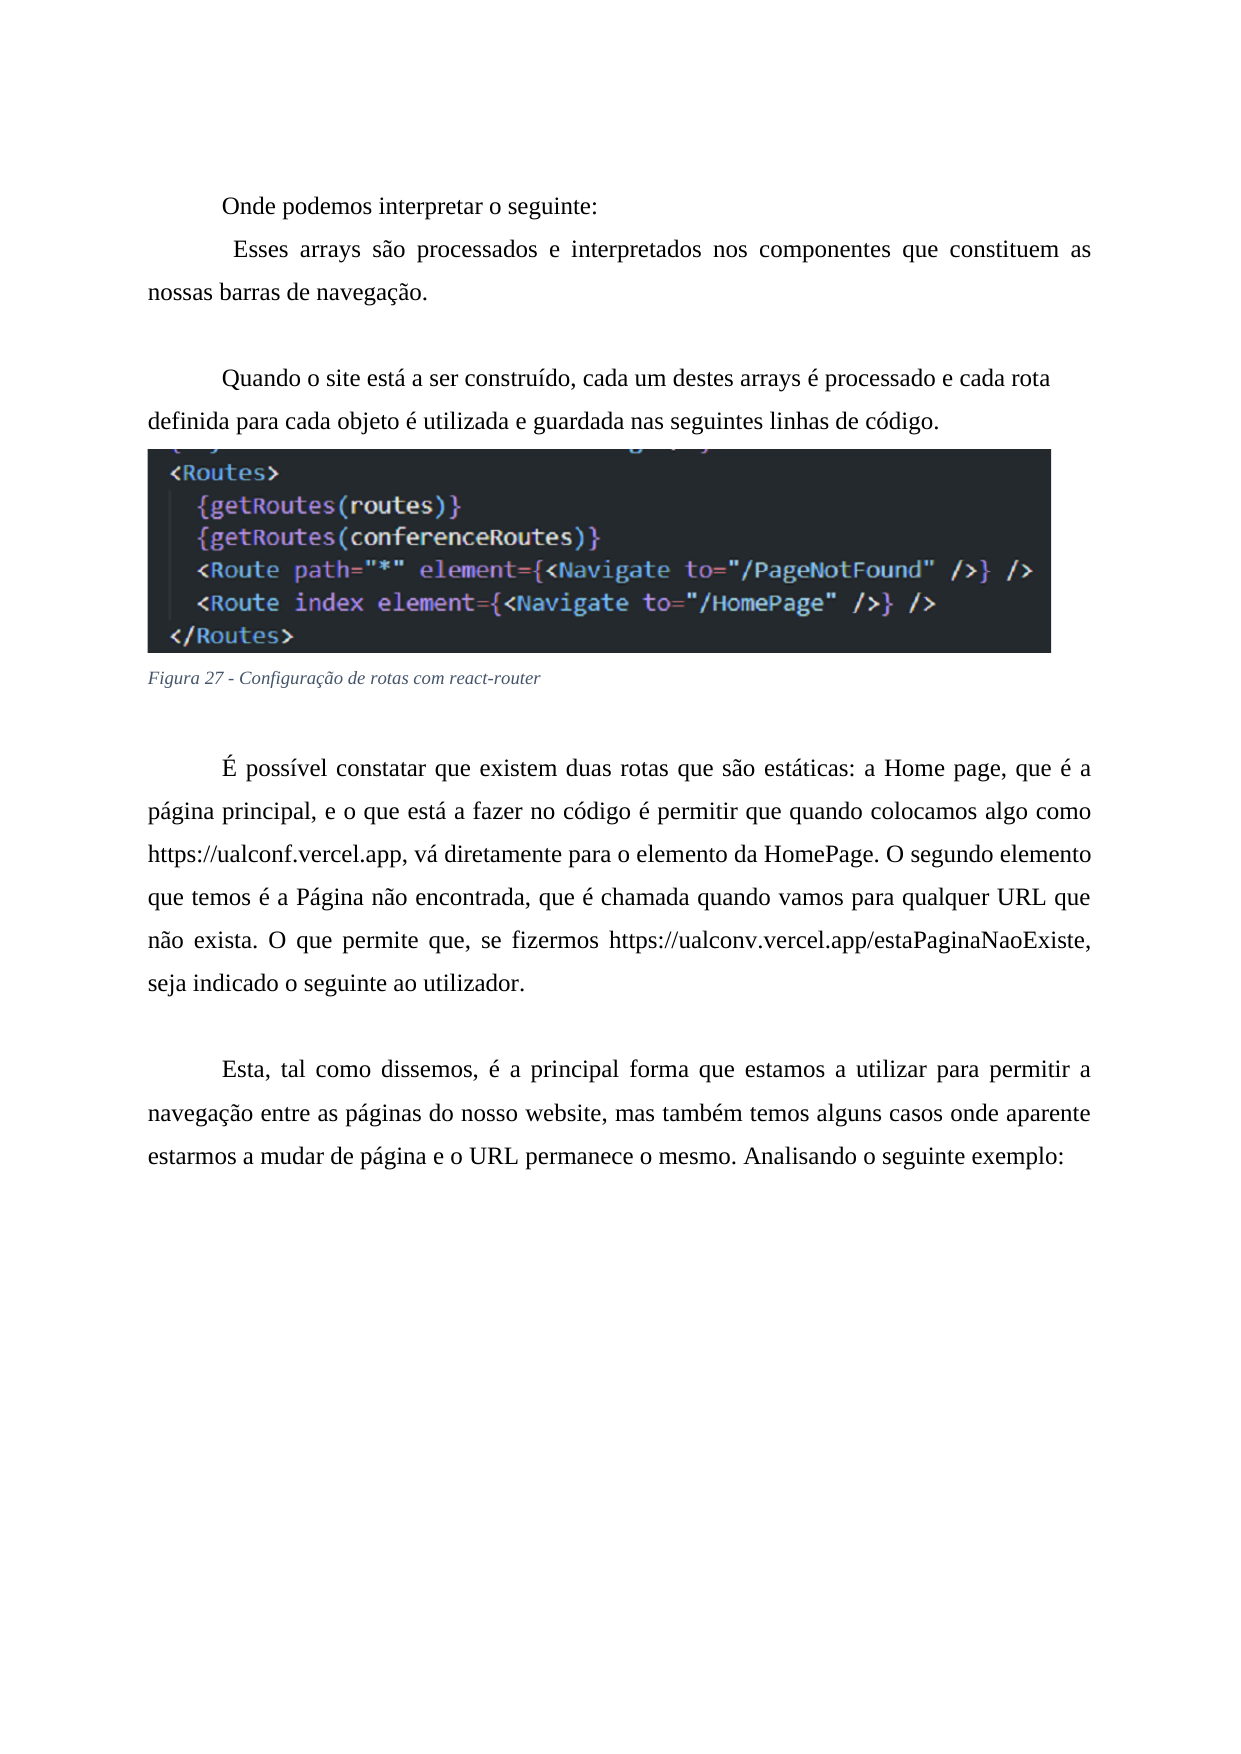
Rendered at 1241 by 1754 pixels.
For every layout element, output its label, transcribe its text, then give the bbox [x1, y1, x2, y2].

text Onde podemos interpretar o seguinte: [148, 191, 1092, 219]
picture [147, 449, 1052, 653]
text É possível constatar que existem duas rotas que são estáticas: a Home page, que é a página principal, e o que está a fazer no código é permitir que quando colocamos algo como https://ualconf.vercel.app, vá diretamente para o elemento da HomePage. O segundo elemento que temos é a Página não encontrada, que é chamada quando vamos para qualquer URL que não exista. O que permite que, se fizermos https://ualconv.vercel.app/estaPaginaNaoExiste, seja indicado o seguinte ao utilizador. [148, 753, 1092, 997]
text Figura 27 - Configuração de rotas com react-router [148, 667, 1092, 689]
text Esta, tal como dissemos, é a principal forma que estamos a utilizar para permitir a navegação entre as páginas do nosso website, mas também temos alguns casos onde aparente estarmos a mudar de página e o URL permanece o mesmo. Analisando o seguinte exemplo: [148, 1054, 1092, 1169]
text Esses arrays são processados e interpretados nos componentes que constituem as nossas barras de navegação. [148, 234, 1092, 306]
